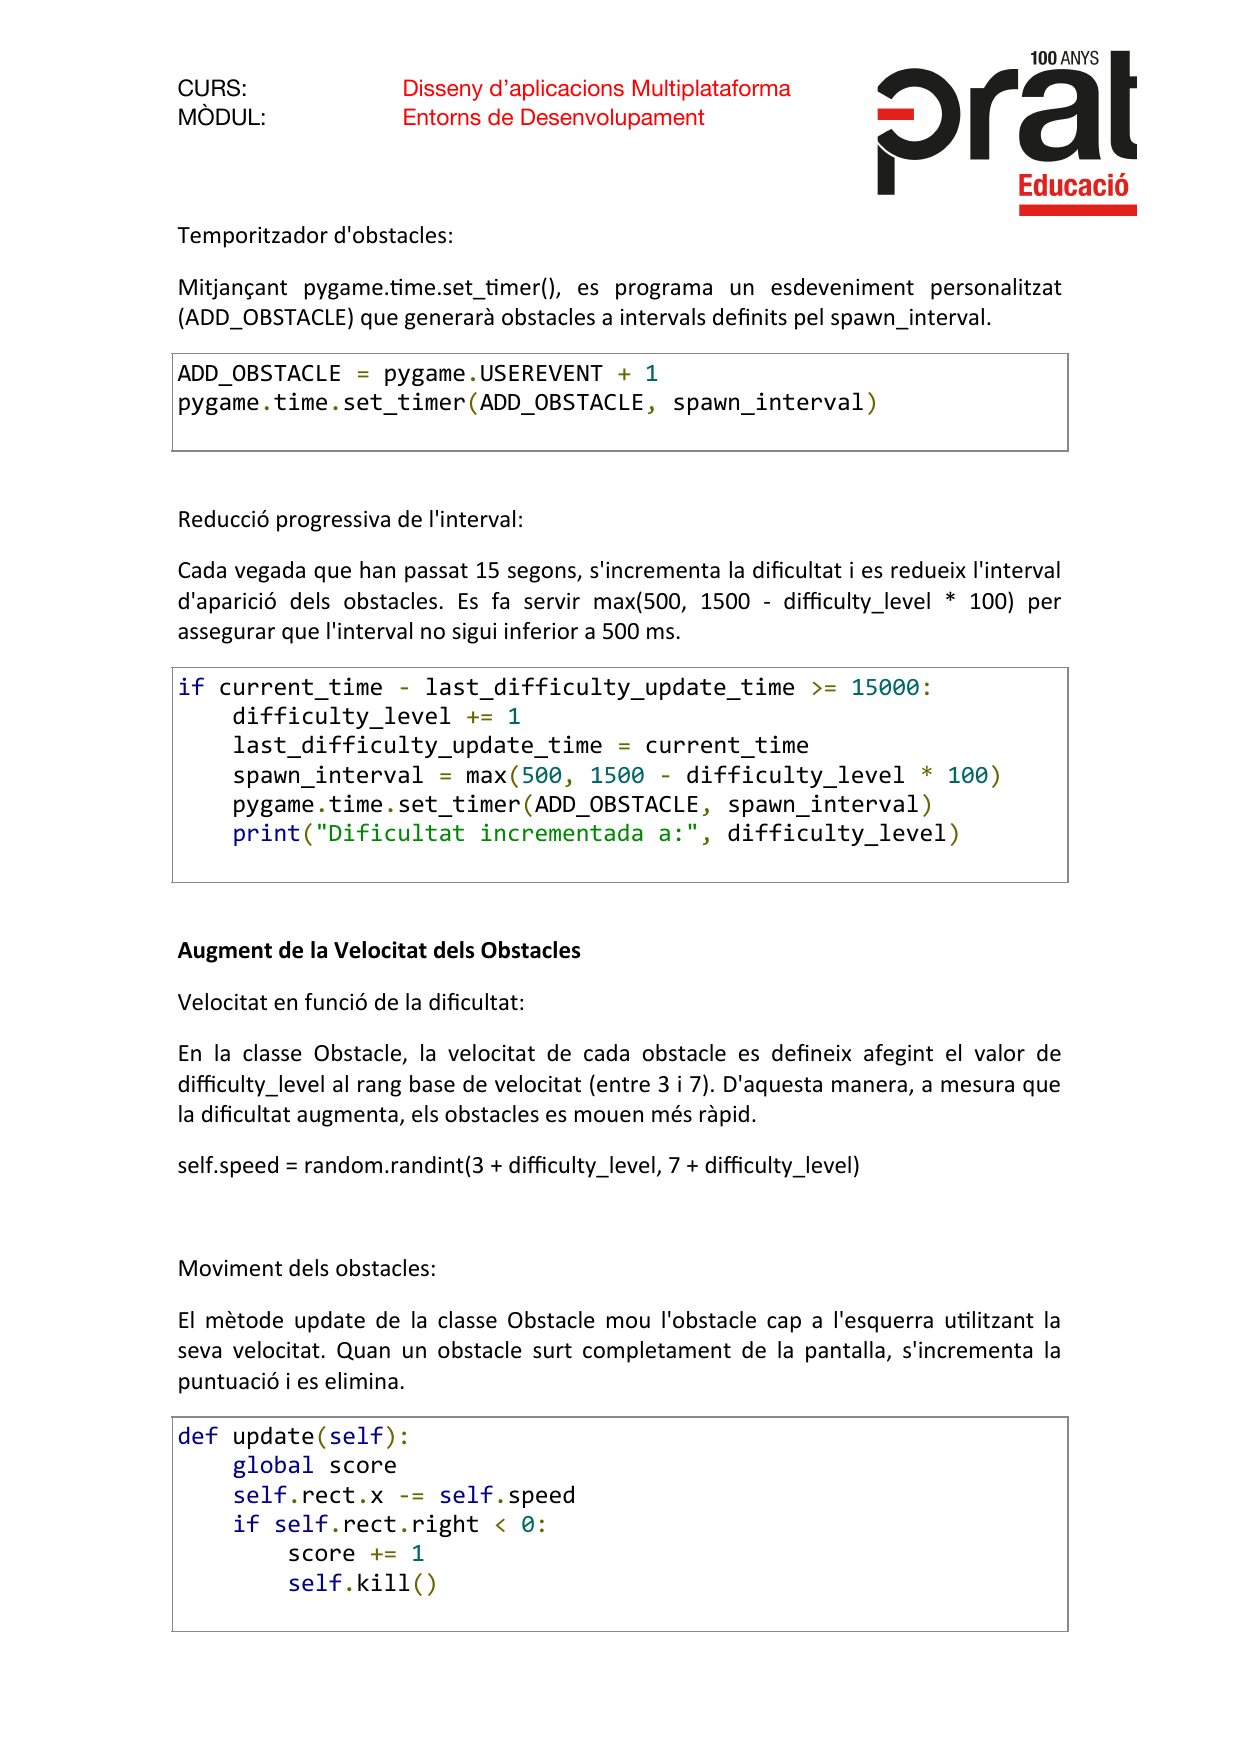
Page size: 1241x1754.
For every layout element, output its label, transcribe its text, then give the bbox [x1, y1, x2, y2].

text Reducció progressiva de l'interval: [177, 503, 1063, 534]
text score += 1 [177, 1539, 1063, 1568]
text if self.rect.right < 0: [177, 1510, 1063, 1539]
text Mitjançant pygame.time.set_timer(), es programa un esdeveniment personalitzat (ADD_OBSTACLE) que generarà obstacles a intervals definits pel spawn_interval. [177, 271, 1063, 332]
text Temporitzador d'obstacles: [177, 219, 1063, 250]
text Augment de la Velocitat dels Obstacles [177, 934, 1063, 965]
text def update(self): [173, 1418, 1067, 1451]
text El mètode update de la classe Obstacle mou l'obstacle cap a l'esquerra utilitzant la seva velocitat. Quan un obstacle surt completament de la pantalla, s'incrementa la puntuació i es elimina. [177, 1304, 1063, 1395]
text Velocitat en funció de la dificultat: [177, 986, 1063, 1016]
text ADD_OBSTACLE = pygame.USEREVENT + 1 [173, 354, 1067, 387]
picture [877, 41, 1137, 221]
text self.speed = random.randint(3 + difficulty_level, 7 + difficulty_level) [177, 1150, 1063, 1180]
text last_difficulty_update_time = current_time [177, 731, 1063, 760]
text global score [177, 1451, 1063, 1480]
text pygame.time.set_timer(ADD_OBSTACLE, spawn_interval) [177, 387, 1063, 417]
text self.kill() [177, 1568, 1063, 1597]
text spawn_interval = max(500, 1500 - difficulty_level * 100) [177, 760, 1063, 790]
text self.rect.x -= self.speed [177, 1480, 1063, 1510]
text difficulty_level += 1 [177, 702, 1063, 731]
text En la classe Obstacle, la velocitat de cada obstacle es defineix afegint el valor de difficulty_level al rang base de velocitat (entre 3 i 7). D'aquesta manera, a mesura que la dificultat augmenta, els obstacles es mouen més ràpid. [177, 1037, 1063, 1129]
text Cada vegada que han passat 15 segons, s'incrementa la dificultat i es redueix l'interval d'aparició dels obstacles. Es fa servir max(500, 1500 - difficulty_level * 100) per assegurar que l'interval no sigui inferior a 500 ms. [177, 554, 1063, 646]
text pygame.time.set_timer(ADD_OBSTACLE, spawn_interval) [177, 790, 1063, 819]
text if current_time - last_difficulty_update_time >= 15000: [173, 668, 1067, 702]
text Moviment dels obstacles: [177, 1252, 1063, 1283]
text print("Dificultat incrementada a:", difficulty_level) [177, 819, 1063, 848]
